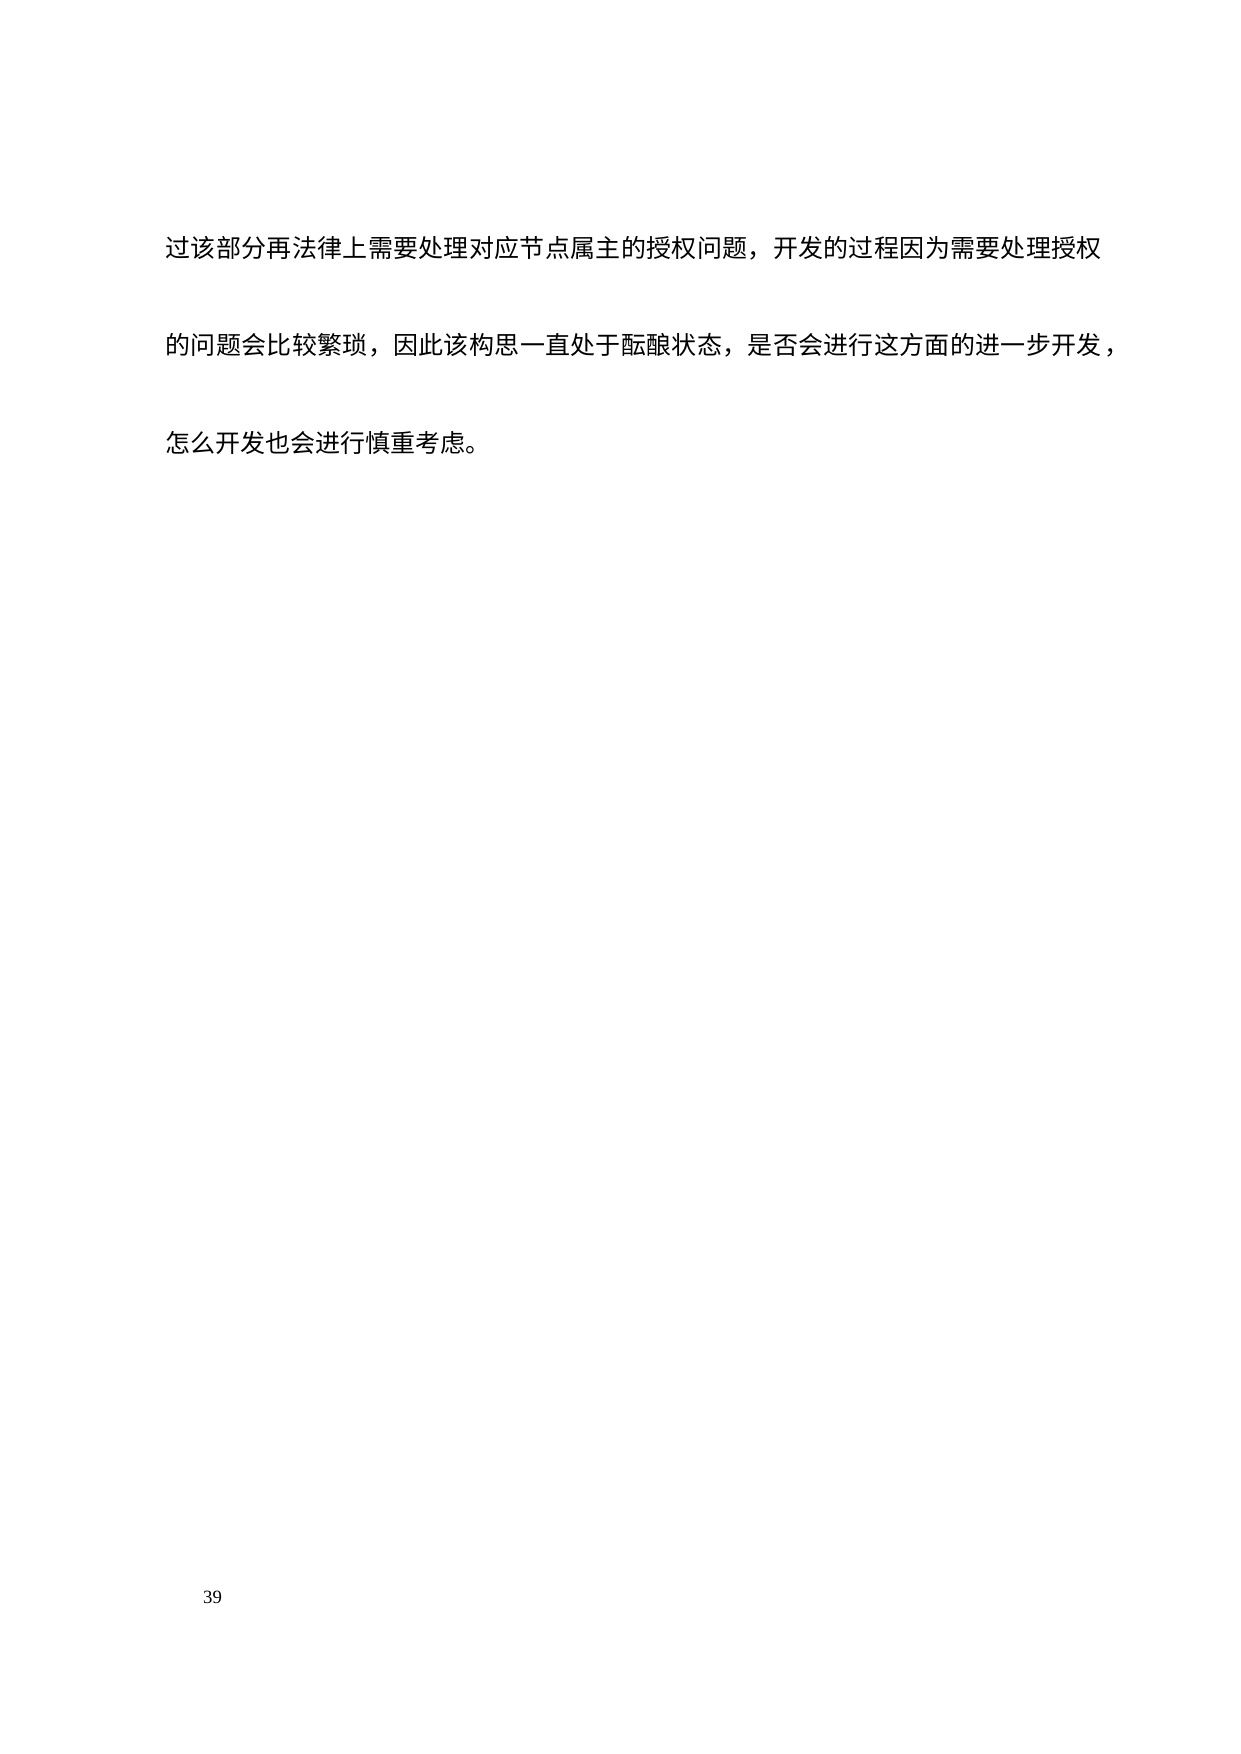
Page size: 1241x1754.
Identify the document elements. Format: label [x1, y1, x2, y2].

text [165, 214, 1104, 474]
